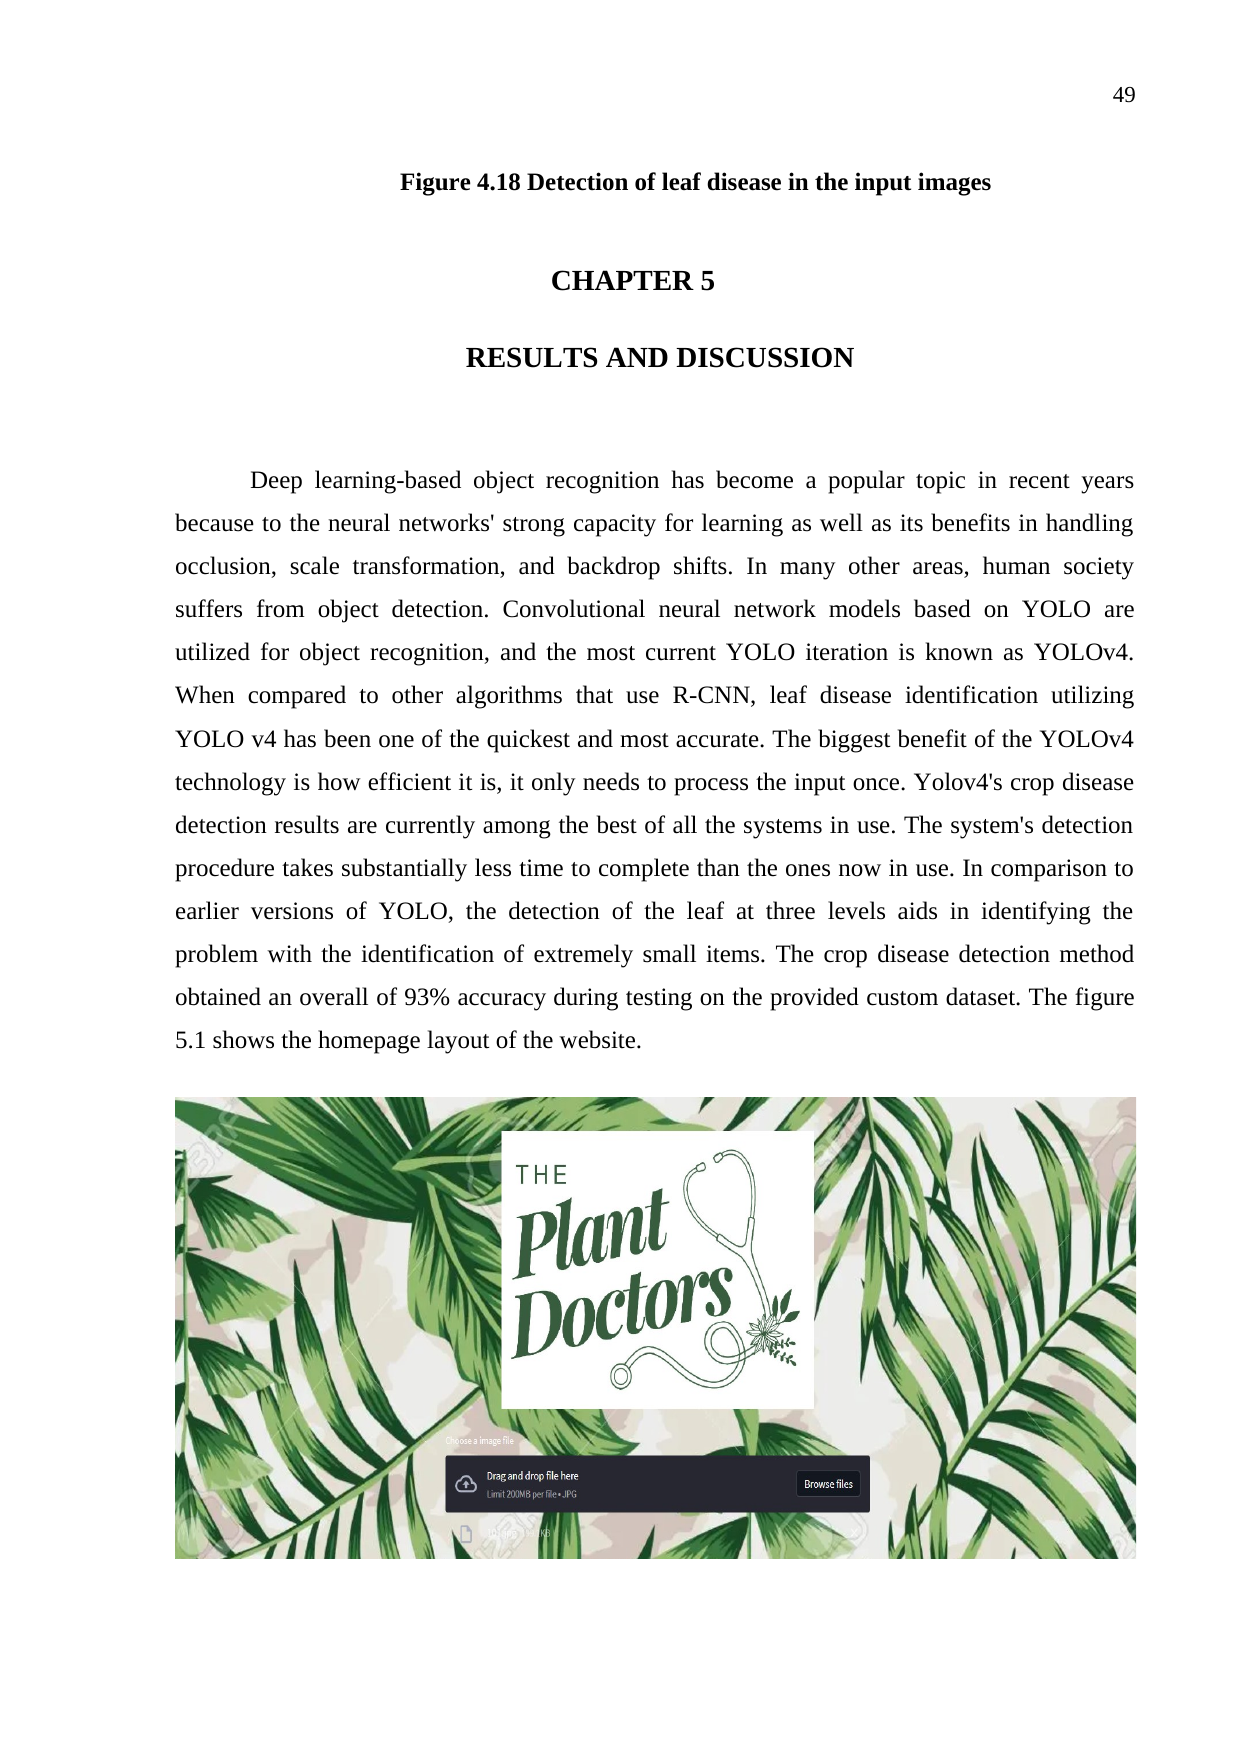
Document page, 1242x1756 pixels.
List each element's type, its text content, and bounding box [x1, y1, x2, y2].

subtitle RESULTS AND DISCUSSION [414, 244, 942, 277]
text Deep learning-based object recognition has become a popular topic in recent years because to the neural networks' strong capacity for learning as well as its benefits in handling occlusion, scale transformation, and backdrop shifts. In many other areas, human society suffers from object detection. Convolutional neural network models based on YOLO are utilized for object recognition, and the most current YOLO iteration is known as YOLOv4. When compared to other algorithms that use R-CNN, leaf disease identification utilizing YOLO v4 has been one of the quickest and most accurate. The biggest benefit of the YOLOv4 technology is how efficient it is, it only needs to process the input once. Yolov4's crop disease detection results are currently among the best of all the systems in use. The system's detection procedure takes substantially less time to complete than the ones now in use. In comparison to earlier versions of YOLO, the detection of the leaf at three levels aids in identifying the problem with the identification of extremely small items. The crop disease detection method obtained an overall of 93% accuracy during testing on the provided custom dataset. The figure 5.1 shows the homepage layout of the website. [175, 368, 1135, 958]
text Figure 5.1 Homepage of the website [175, 1476, 1135, 1504]
subtitle CHAPTER 5 [551, 167, 942, 200]
picture [175, 1001, 1137, 1463]
